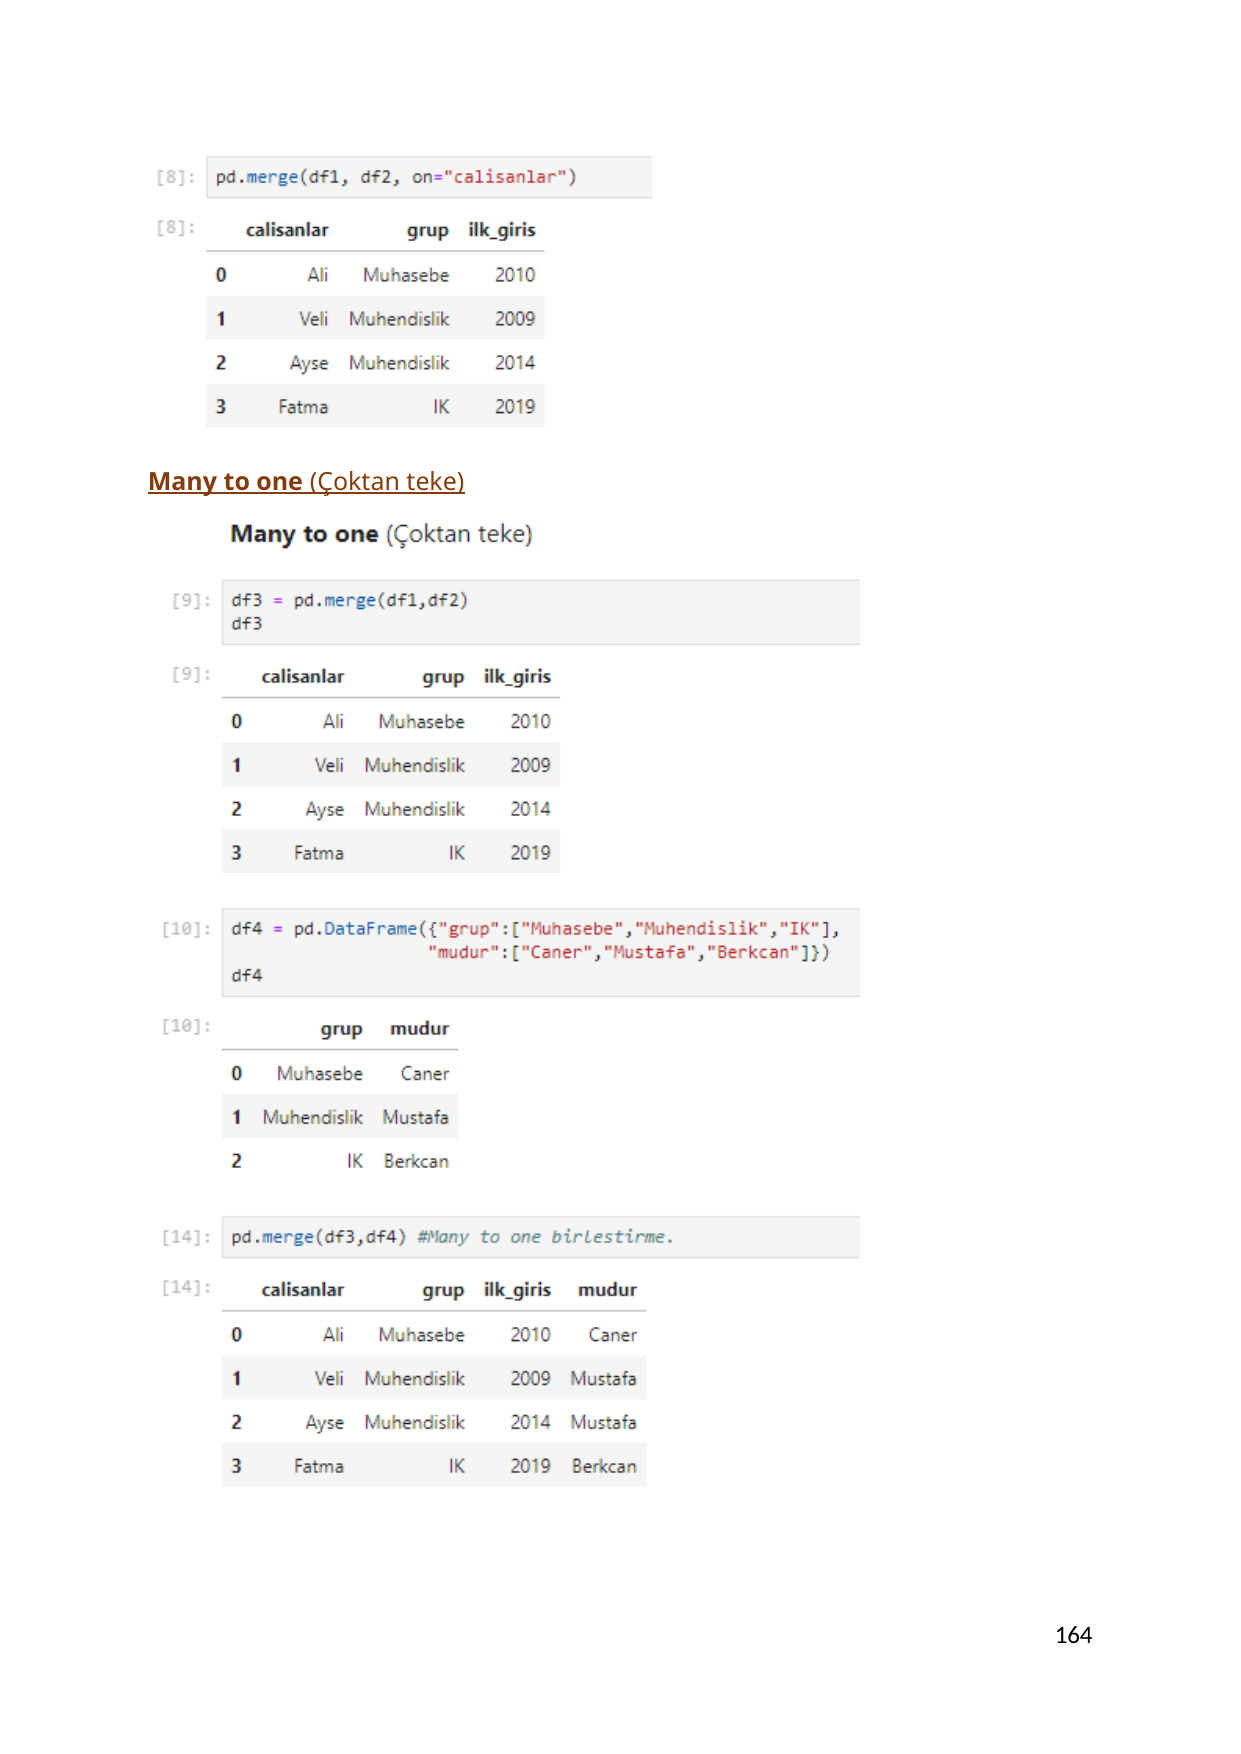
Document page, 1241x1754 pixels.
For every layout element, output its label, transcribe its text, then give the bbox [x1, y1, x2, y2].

picture [147, 147, 653, 445]
picture [147, 500, 861, 1509]
subtitle Many to one (Çoktan teke) [148, 464, 1092, 498]
